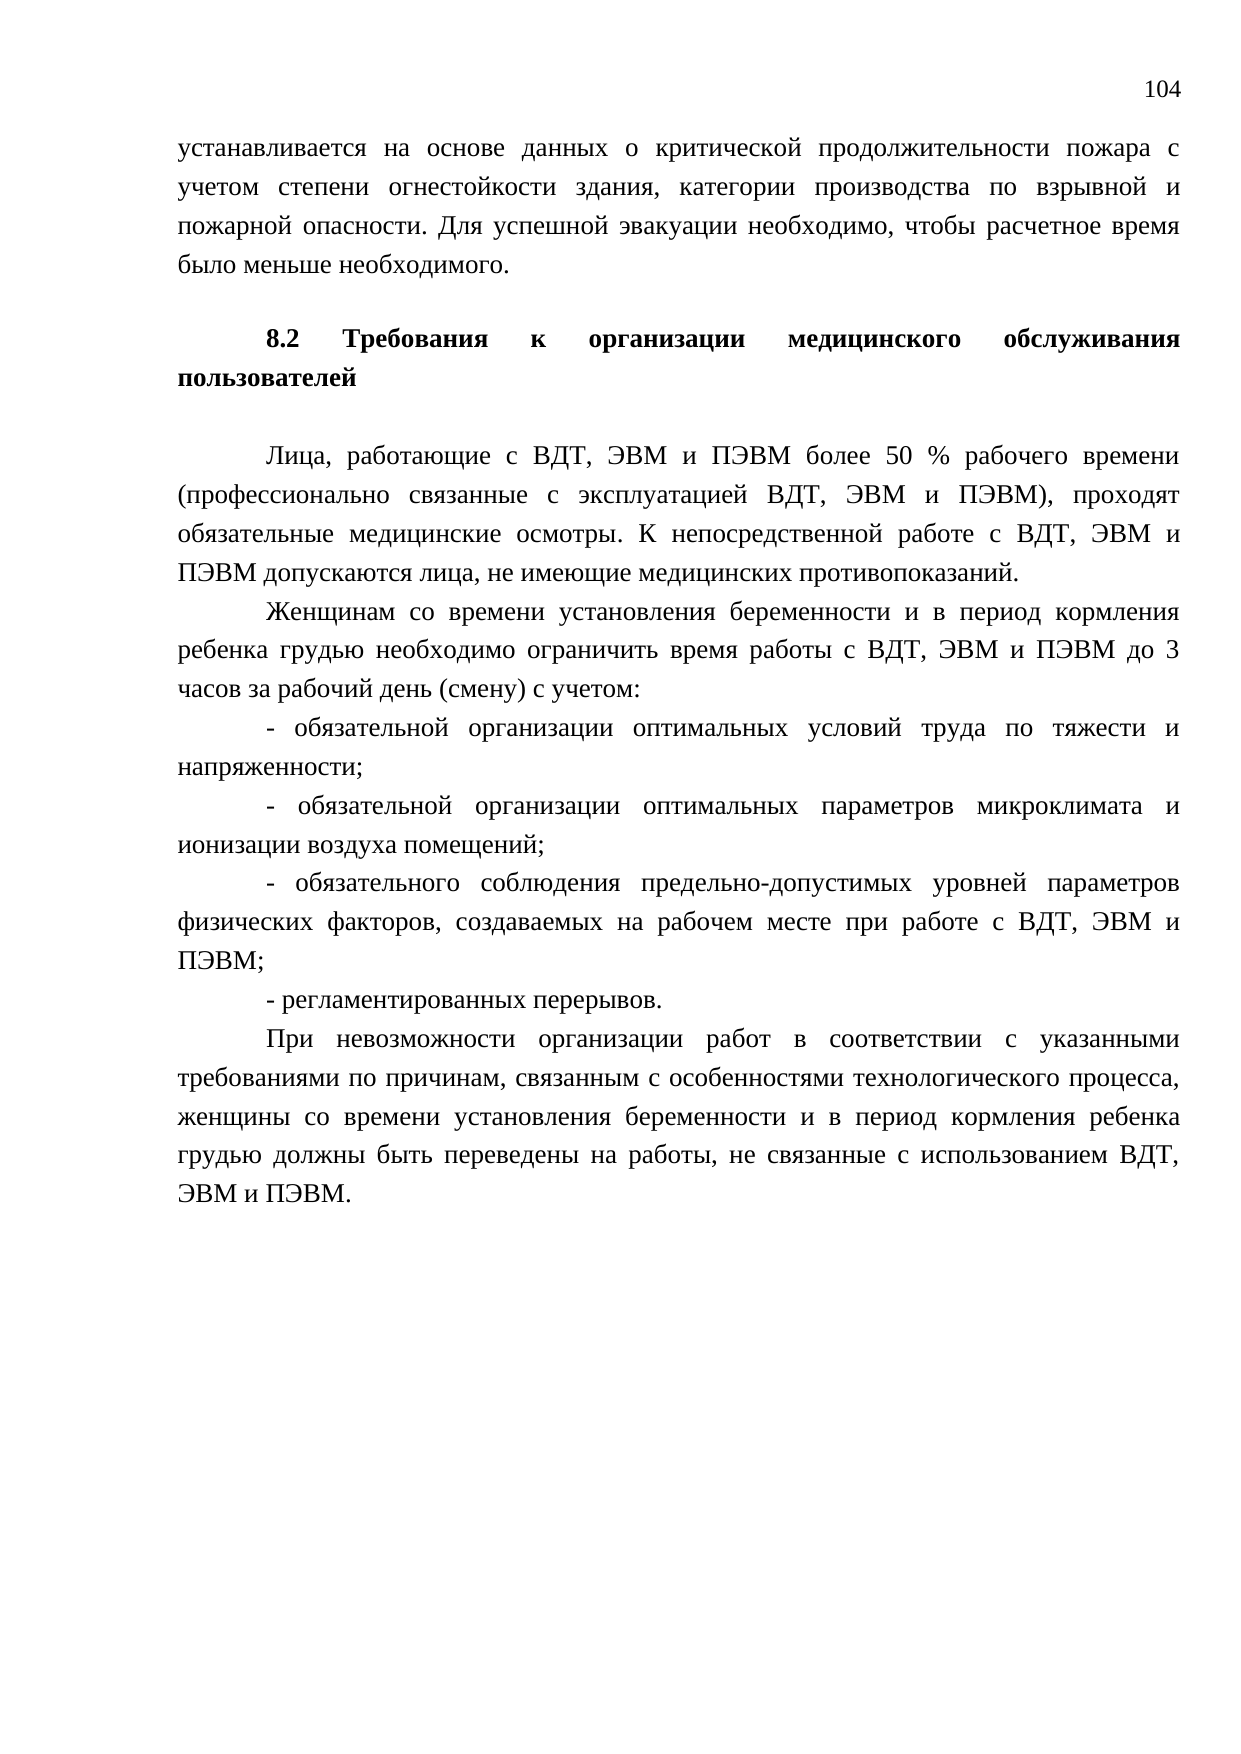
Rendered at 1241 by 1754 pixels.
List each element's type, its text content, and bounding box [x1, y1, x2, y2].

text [177, 131, 1181, 279]
text При невозможности организации работ в соответствии с указанными требованиями по причинам, связанным с особенностями технологического процесса, женщины со времени установления беременности и в период кормления ребенка грудью должны быть переведены на работы, не связанные с использованием ВДТ, ЭВМ и ПЭВМ. [177, 1022, 1181, 1208]
text 8.2 Требования к организации медицинского обслуживания пользователей [177, 323, 1181, 393]
text Женщинам со времени установления беременности и в период кормления ребенка грудью необходимо ограничить время работы с ВДТ, ЭВМ и ПЭВМ до 3 часов за рабочий день (смену) с учетом: [177, 594, 1181, 703]
text - регламентированных перерывов. [177, 983, 1181, 1014]
text - обязательной организации оптимальных условий труда по тяжести и напряженности; [177, 711, 1181, 781]
text - обязательного соблюдения предельно-допустимых уровней параметров физических факторов, создаваемых на рабочем месте при работе с ВДТ, ЭВМ и ПЭВМ; [177, 867, 1181, 975]
text - обязательной организации оптимальных параметров микроклимата и ионизации воздуха помещений; [177, 789, 1181, 859]
text Лица, работающие с ВДТ, ЭВМ и ПЭВМ более 50 % рабочего времени (профессионально связанные с эксплуатацией ВДТ, ЭВМ и ПЭВМ), проходят обязательные медицинские осмотры. К непосредственной работе с ВДТ, ЭВМ и ПЭВМ допускаются лица, не имеющие медицинских противопоказаний. [177, 439, 1181, 587]
